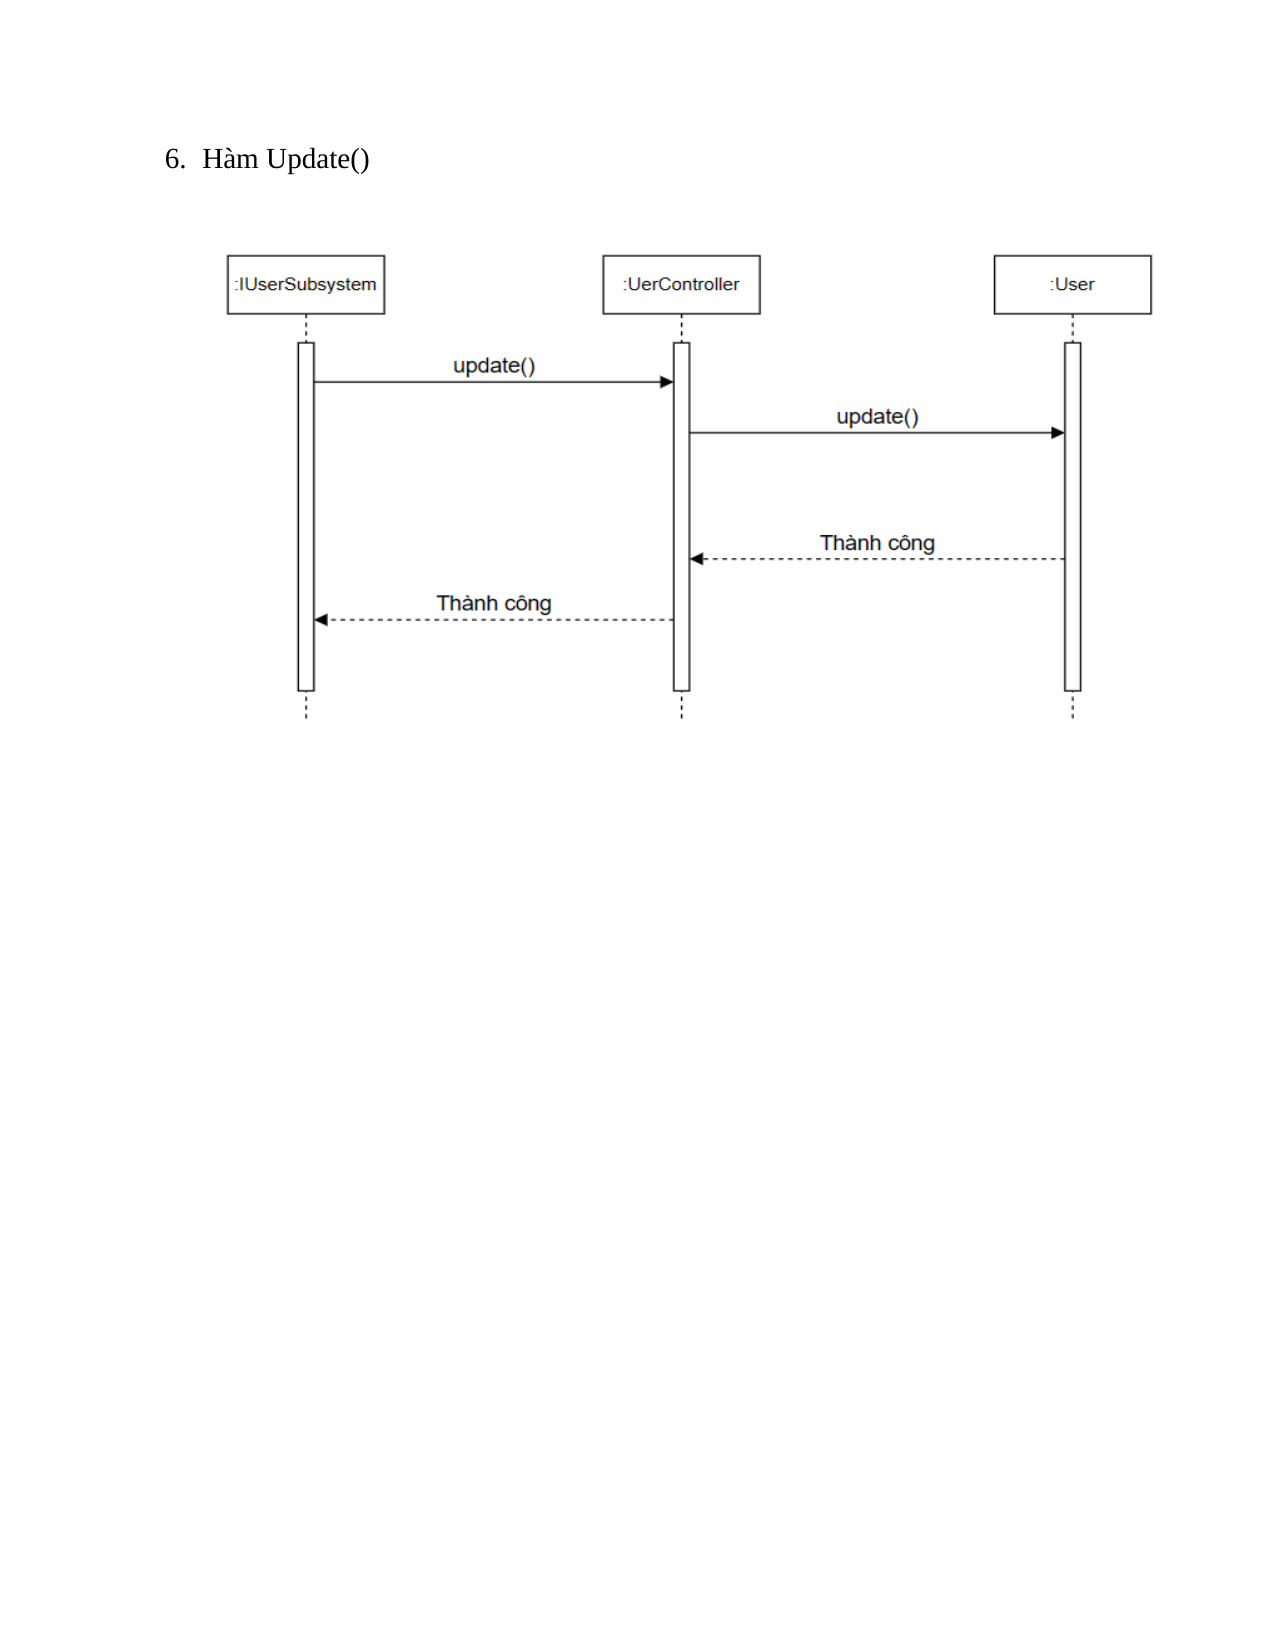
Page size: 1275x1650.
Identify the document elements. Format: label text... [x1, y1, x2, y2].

picture [164, 194, 1223, 759]
list Hàm Update() [164, 142, 1229, 175]
